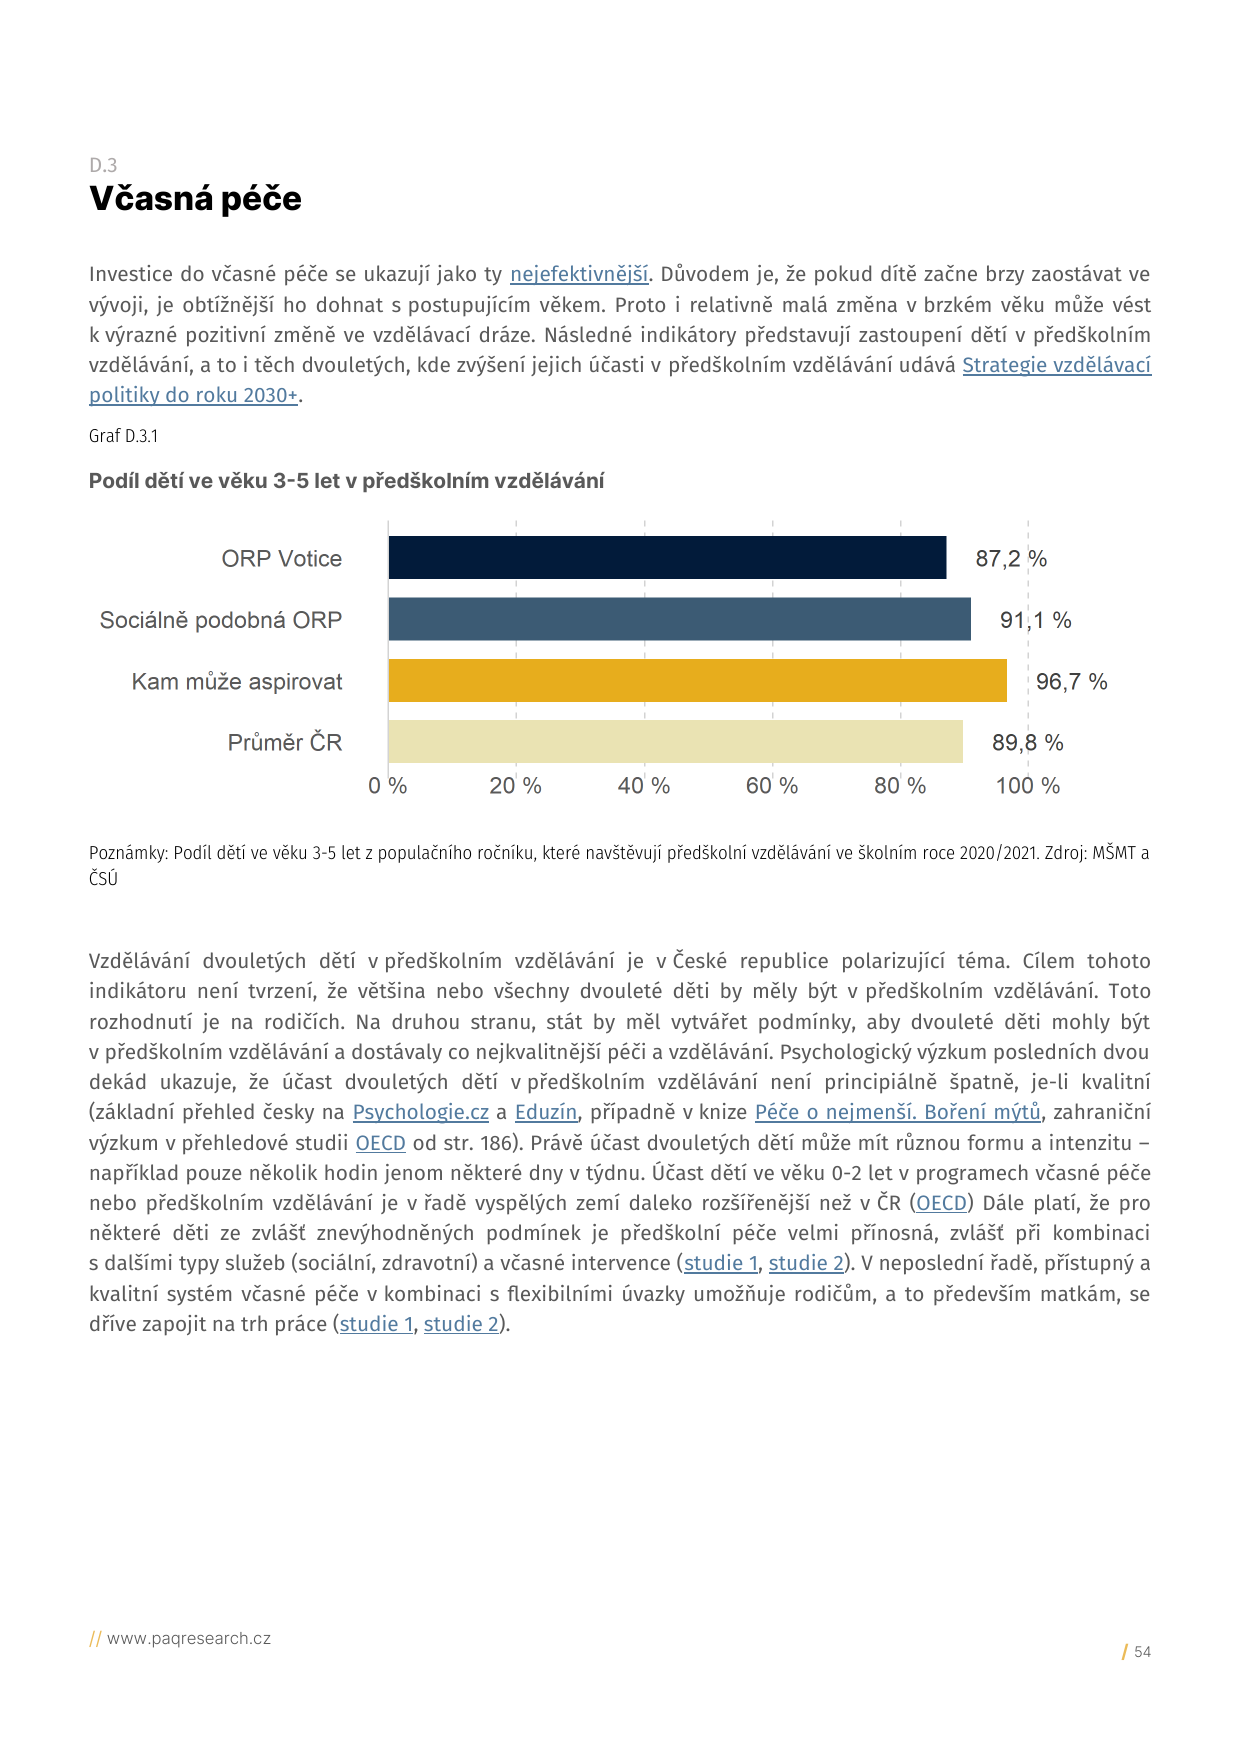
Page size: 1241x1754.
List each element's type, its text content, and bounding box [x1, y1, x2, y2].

text Investice do včasné péče se ukazují jako ty nejefektivnější. Důvodem je, že pokud dítě začne brzy zaostávat ve vývoji, je obtížnější ho dohnat s postupujícím věkem. Proto i relativně malá změna v brzkém věku může vést k výrazné pozitivní změně ve vzdělávací dráze. Následné indikátory představují zastoupení dětí v předškolním vzdělávání, a to i těch dvouletých, kde zvýšení jejich účasti v předškolním vzdělávání udává Strategie vzdělávací politiky do roku 2030+. [89, 257, 1152, 408]
picture [88, 493, 1139, 825]
text Graf D.3.1 [89, 425, 1152, 447]
text Poznámky: Podíl dětí ve věku 3-5 let z populačního ročníku, které navštěvují předškolní vzdělávání ve školním roce 2020/2021. Zdroj: MŠMT a ČSÚ [89, 842, 1152, 890]
subtitle Včasná péče [89, 178, 1152, 218]
text Vzdělávání dvouletých dětí v předškolním vzdělávání je v České republice polarizující téma. Cílem tohoto indikátoru není tvrzení, že většina nebo všechny dvouleté děti by měly být v předškolním vzdělávání. Toto rozhodnutí je na rodičích. Na druhou stranu, stát by měl vytvářet podmínky, aby dvouleté děti mohly být v předškolním vzdělávání a dostávaly co nejkvalitnější péči a vzdělávání. Psychologický výzkum posledních dvou dekád ukazuje, že účast dvouletých dětí v předškolním vzdělávání není principiálně špatně, je-li kvalitní (základní přehled česky na Psychologie.cz a Eduzín, případně v knize Péče o nejmenší. Boření mýtů, zahraniční výzkum v přehledové studii OECD od str. 186). Právě účast dvouletých dětí může mít různou formu a intenzitu – například pouze několik hodin jenom některé dny v týdnu. Účast dětí ve věku 0-2 let v programech včasné péče nebo předškolním vzdělávání je v řadě vyspělých zemí daleko rozšířenější než v ČR (OECD) Dále platí, že pro některé děti ze zvlášť znevýhodněných podmínek je předškolní péče velmi přínosná, zvlášť při kombinaci s dalšími typy služeb (sociální, zdravotní) a včasné intervence (studie 1, studie 2). V neposlední řadě, přístupný a kvalitní systém včasné péče v kombinaci s flexibilními úvazky umožňuje rodičům, a to především matkám, se dříve zapojit na trh práce (studie 1, studie 2). [89, 944, 1152, 1337]
text D.3 [89, 148, 1152, 178]
text Podíl dětí ve věku 3-5 let v předškolním vzdělávání [89, 463, 1152, 493]
